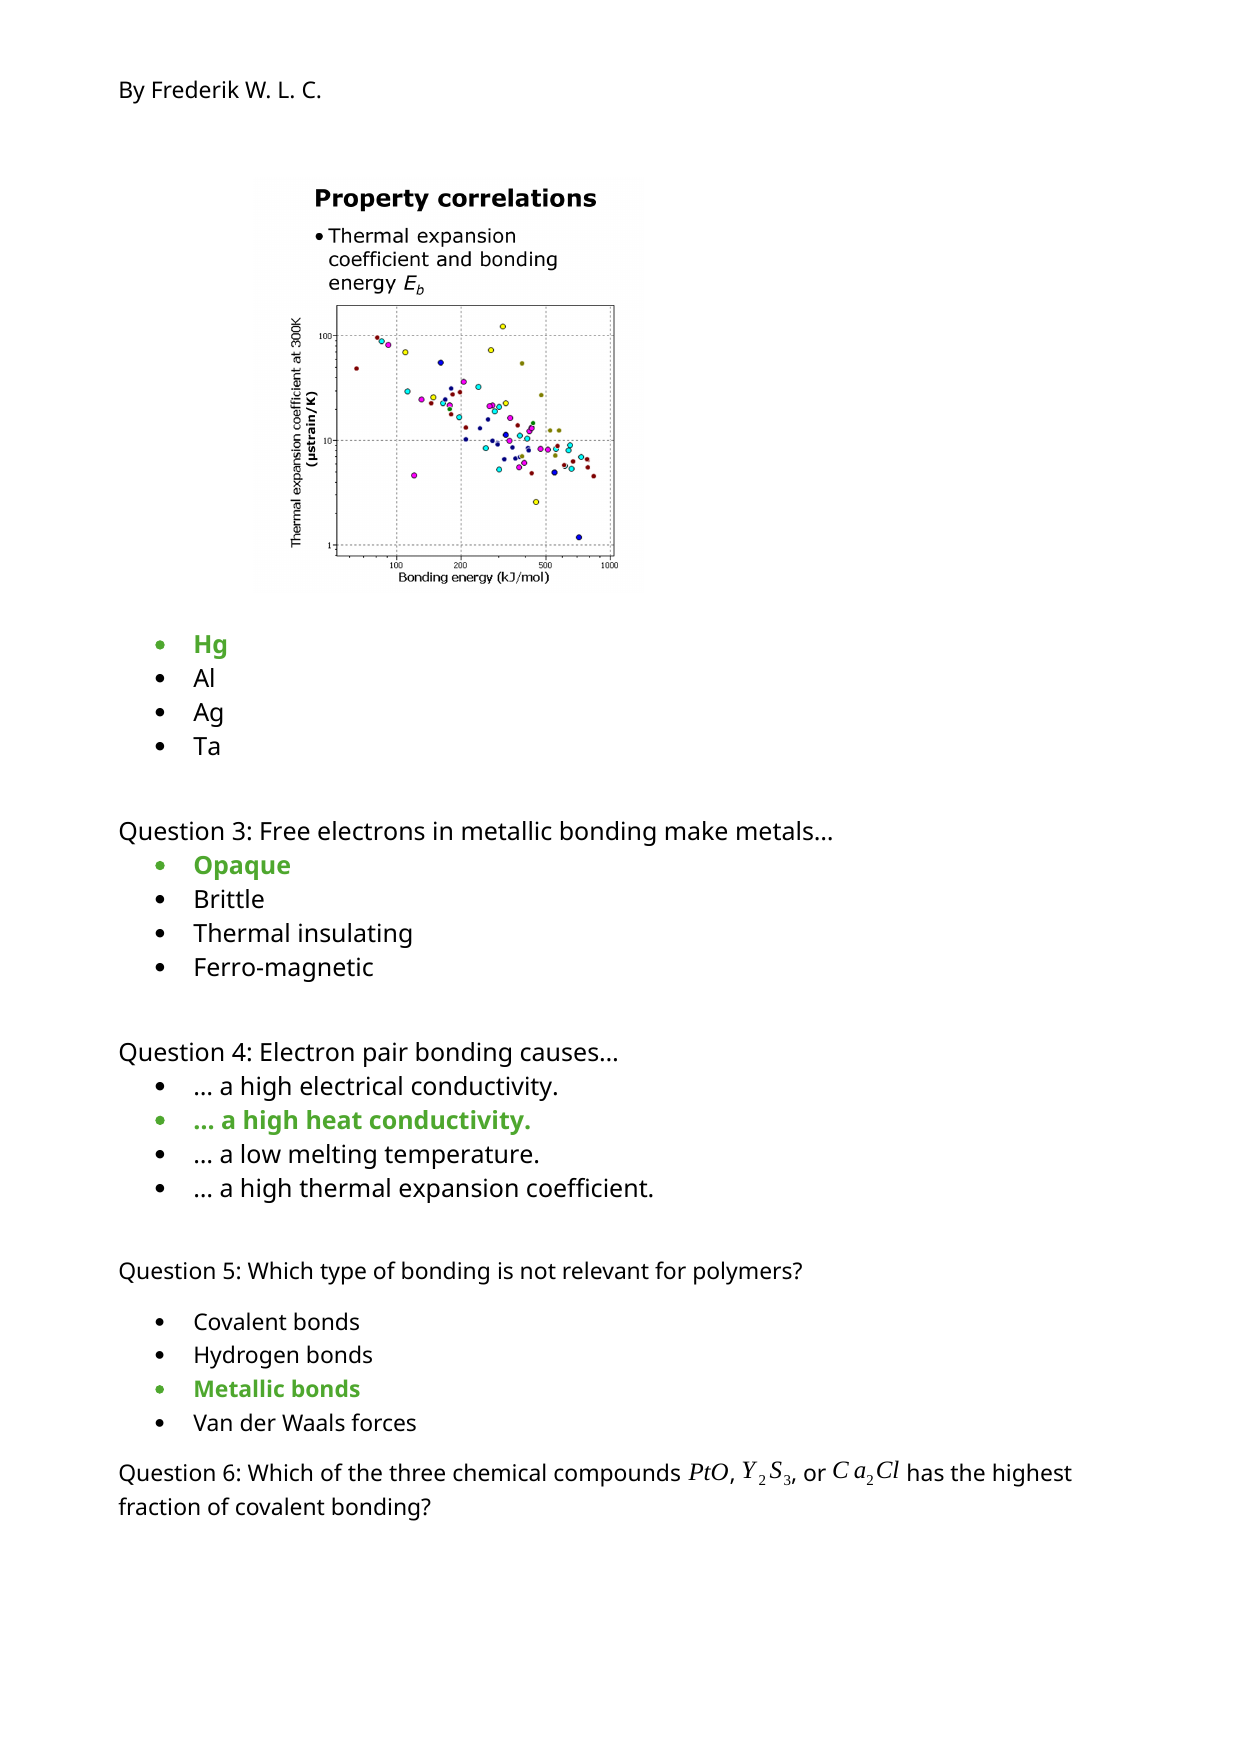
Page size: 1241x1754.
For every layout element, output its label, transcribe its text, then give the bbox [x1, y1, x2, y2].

list Hydrogen bonds [156, 1339, 1122, 1370]
list Al [156, 661, 1122, 695]
list Brittle [156, 882, 1122, 916]
picture [253, 177, 644, 593]
list … a low melting temperature. [156, 1136, 1122, 1171]
list Covalent bonds [156, 1305, 1122, 1337]
list … a high electrical conductivity. [156, 1068, 1122, 1102]
list Metallic bonds [156, 1373, 1122, 1404]
list … a high heat conductivity. [156, 1102, 1122, 1136]
text Question 5: Which type of bonding is not relevant for polymers? [118, 1255, 1122, 1286]
list … a high thermal expansion coefficient. [156, 1171, 1122, 1204]
list Thermal insulating [156, 916, 1122, 950]
list Ferro-magnetic [156, 950, 1122, 984]
list Opaque [156, 848, 1122, 882]
text Question 3: Free electrons in metallic bonding make metals… [118, 813, 1122, 848]
text Question 6: Which of the three chemical compounds , , or has the highest fraction of covalent bonding? [118, 1457, 1122, 1522]
list Ta [156, 729, 1122, 763]
list Hg [156, 627, 1122, 661]
list Ag [156, 695, 1122, 729]
list Van der Waals forces [156, 1407, 1122, 1438]
text Question 4: Electron pair bonding causes… [118, 1034, 1122, 1068]
